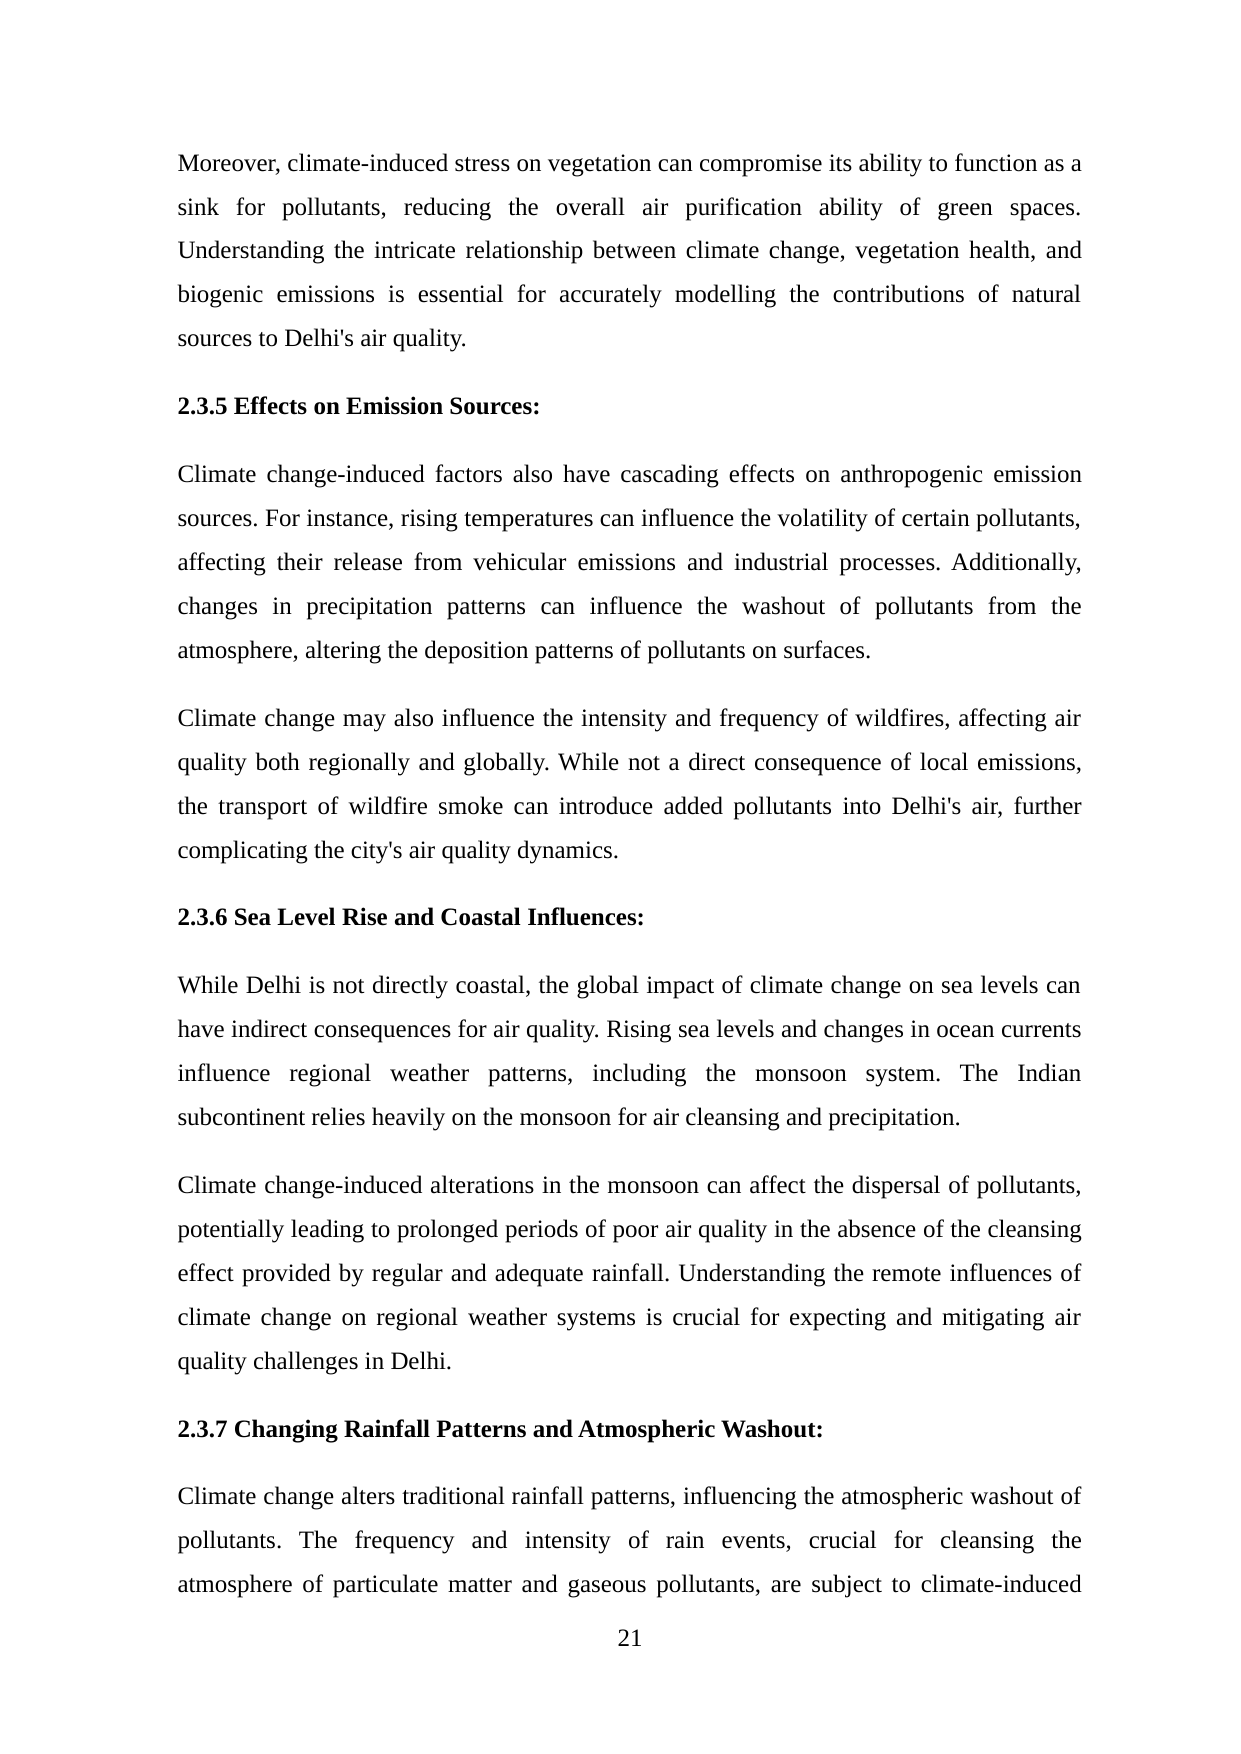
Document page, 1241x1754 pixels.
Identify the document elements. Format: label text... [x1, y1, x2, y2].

text Climate change may also influence the intensity and frequency of wildfires, affecting air quality both regionally and globally. While not a direct consequence of local emissions, the transport of wildfire smoke can introduce added pollutants into Delhi's air, further complicating the city's air quality dynamics. [177, 703, 1083, 863]
text 2.3.6 Sea Level Rise and Coastal Influences: [177, 902, 1083, 931]
text Climate change-induced factors also have cascading effects on anthropogenic emission sources. For instance, rising temperatures can influence the volatility of certain pollutants, affecting their release from vehicular emissions and industrial processes. Additionally, changes in precipitation patterns can influence the washout of pollutants from the atmosphere, altering the deposition patterns of pollutants on surfaces. [177, 459, 1083, 664]
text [177, 1481, 1083, 1598]
text Moreover, climate-induced stress on vegetation can compromise its ability to function as a sink for pollutants, reducing the overall air purification ability of green spaces. Understanding the intricate relationship between climate change, vegetation health, and biogenic emissions is essential for accurately modelling the contributions of natural sources to Delhi's air quality. [177, 148, 1083, 352]
text 2.3.7 Changing Rainfall Patterns and Atmospheric Washout: [177, 1414, 1083, 1442]
text Climate change-induced alterations in the monsoon can affect the dispersal of pollutants, potentially leading to prolonged periods of poor air quality in the absence of the cleansing effect provided by regular and adequate rainfall. Understanding the remote influences of climate change on regional weather systems is crucial for expecting and mitigating air quality challenges in Delhi. [177, 1170, 1083, 1374]
text While Delhi is not directly coastal, the global impact of climate change on sea levels can have indirect consequences for air quality. Rising sea levels and changes in ocean currents influence regional weather patterns, including the monsoon system. The Indian subcontinent relies heavily on the monsoon for air cleansing and precipitation. [177, 970, 1083, 1131]
text 2.3.5 Effects on Emission Sources: [177, 391, 1083, 420]
